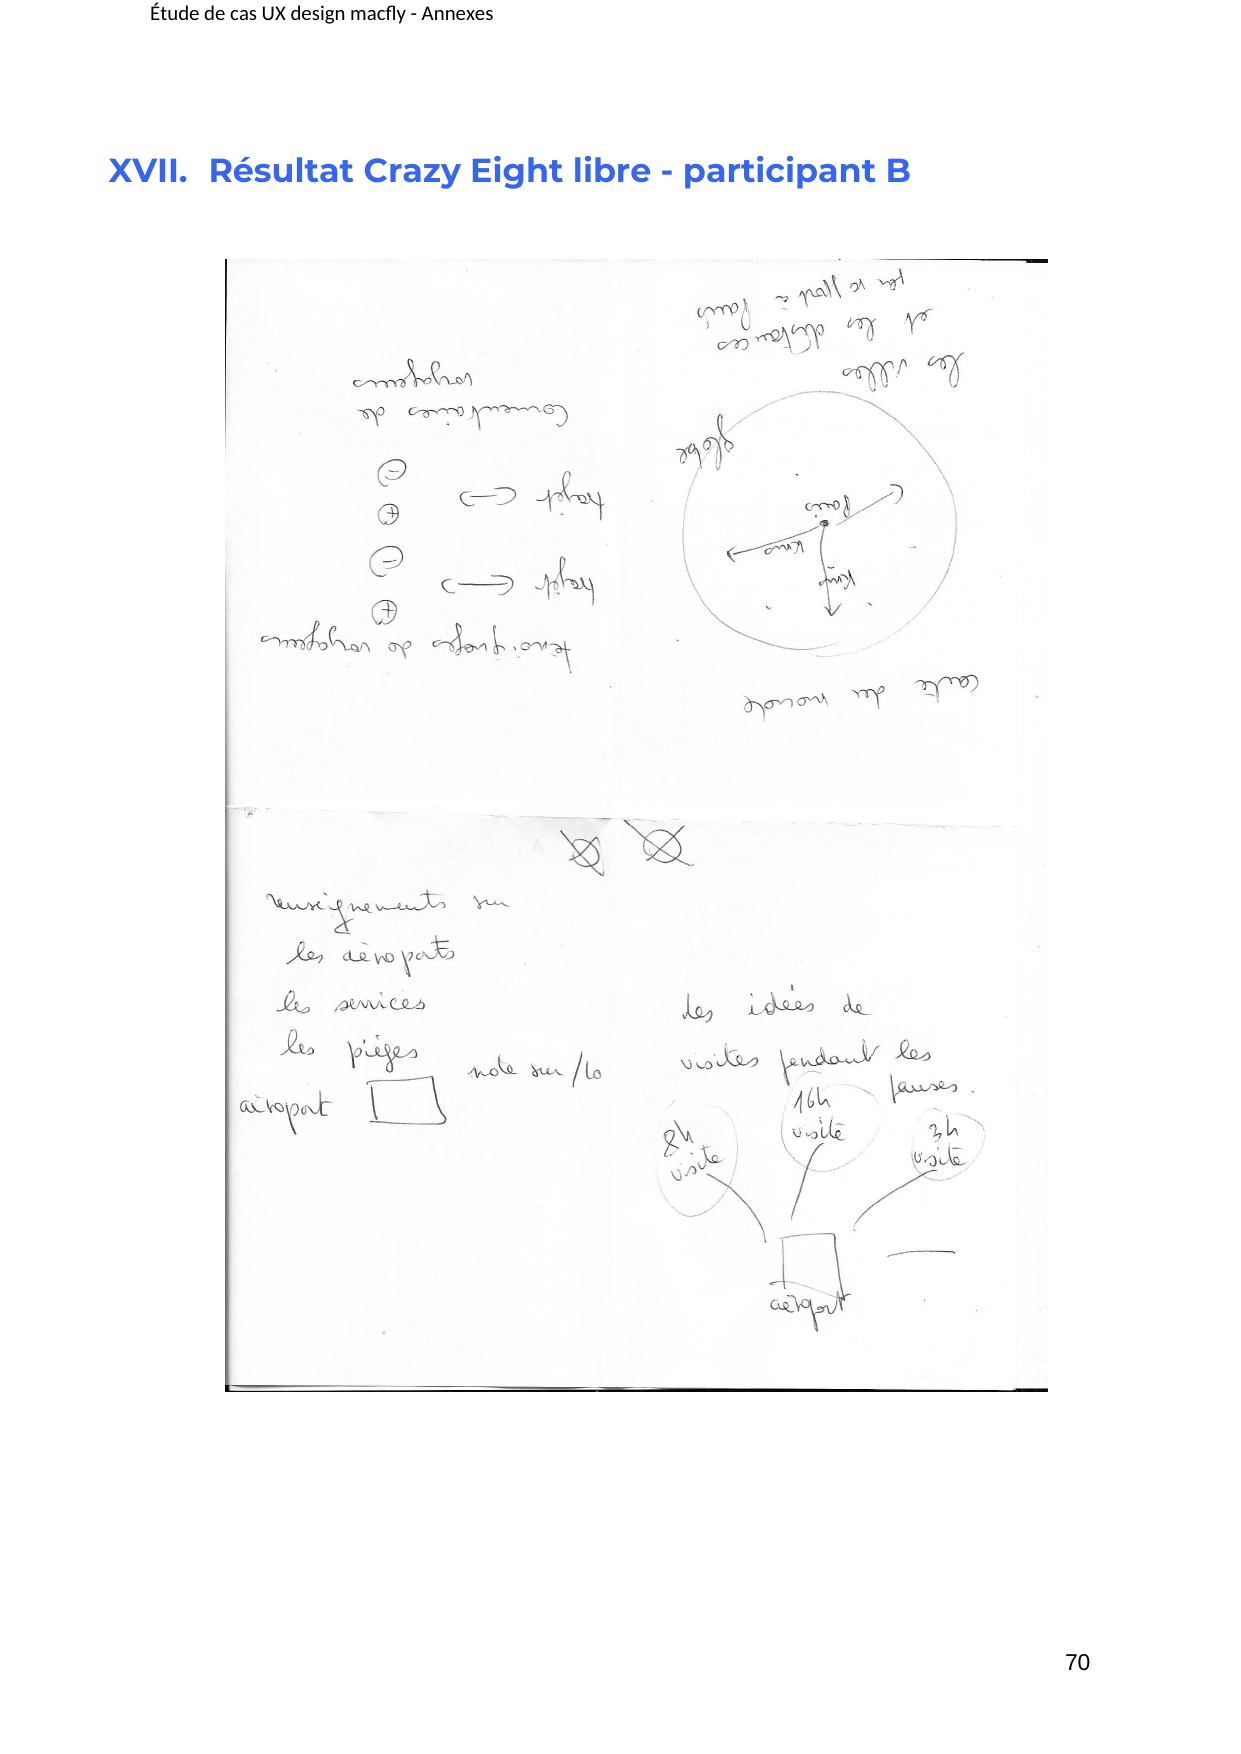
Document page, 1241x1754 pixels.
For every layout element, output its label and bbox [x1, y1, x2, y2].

subtitle [187, 150, 1090, 1391]
picture [225, 259, 1048, 1392]
